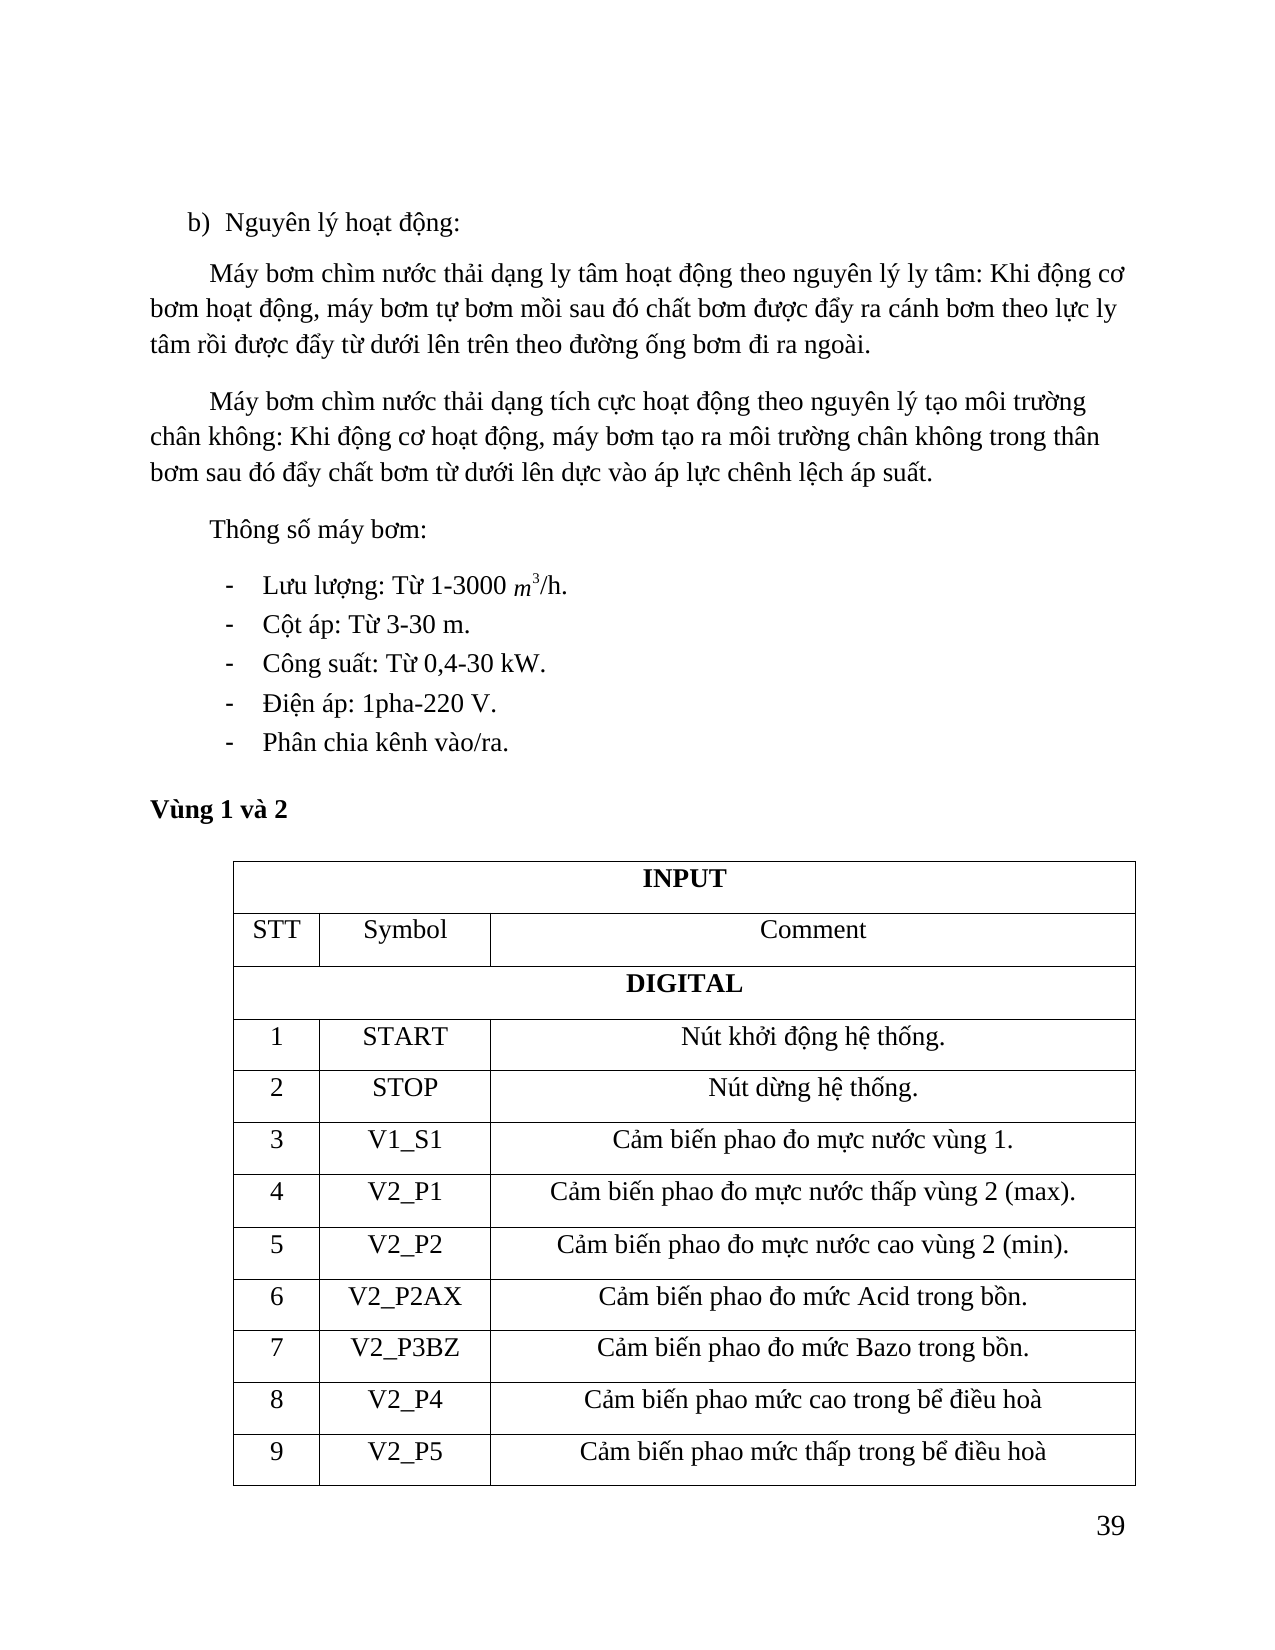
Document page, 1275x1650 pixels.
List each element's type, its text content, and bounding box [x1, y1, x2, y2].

text Máy bơm chìm nước thải dạng tích cực hoạt động theo nguyên lý tạo môi trường chân không: Khi động cơ hoạt động, máy bơm tạo ra môi trường chân không trong thân bơm sau đó đẩy chất bơm từ dưới lên dực vào áp lực chênh lệch áp suất. [150, 385, 1125, 487]
text Vùng 1 và 2 [150, 793, 1125, 824]
table_cell V1_S1 [320, 1123, 490, 1174]
table_cell Symbol [320, 914, 490, 966]
table_cell Nút dừng hệ thống. [491, 1071, 1135, 1122]
table_cell Cảm biến phao đo mực nước thấp vùng 2 (max). [491, 1175, 1135, 1227]
table_cell V2_P3BZ [320, 1331, 490, 1382]
table_cell 8 [234, 1383, 319, 1433]
table_cell 4 [234, 1175, 319, 1227]
table_cell Comment [491, 914, 1135, 966]
table_cell STT [234, 914, 319, 966]
text Máy bơm chìm nước thải dạng ly tâm hoạt động theo nguyên lý ly tâm: Khi động cơ bơm hoạt động, máy bơm tự bơm mồi sau đó chất bơm được đẩy ra cánh bơm theo lực ly tâm rồi được đẩy từ dưới lên trên theo đường ống bơm đi ra ngoài. [150, 257, 1125, 359]
table_cell V2_P2AX [320, 1280, 490, 1330]
list Điện áp: 1pha-220 V. [225, 687, 1125, 718]
table_cell Cảm biến phao đo mức Acid trong bồn. [491, 1280, 1135, 1330]
table_cell DIGITAL [234, 967, 1135, 1019]
table_cell V2_P5 [320, 1435, 490, 1485]
table_cell Nút khởi động hệ thống. [491, 1020, 1135, 1070]
table_cell V2_P4 [320, 1383, 490, 1433]
table_header INPUT [234, 862, 1135, 912]
list Cột áp: Từ 3-30 m. [225, 608, 1125, 640]
list Lưu lượng: Từ 1-3000 /h. [225, 569, 1125, 601]
list Công suất: Từ 0,4-30 kW. [225, 647, 1125, 679]
table_cell 2 [234, 1071, 319, 1122]
table_cell START [320, 1020, 490, 1070]
table_cell 3 [234, 1123, 319, 1174]
table_cell Cảm biến phao mức cao trong bể điều hoà [491, 1383, 1135, 1433]
table_cell Cảm biến phao đo mức Bazo trong bồn. [491, 1331, 1135, 1382]
table_cell 6 [234, 1280, 319, 1330]
table_cell 9 [234, 1435, 319, 1485]
table_cell V2_P1 [320, 1175, 490, 1227]
table_cell Cảm biến phao đo mực nước vùng 1. [491, 1123, 1135, 1174]
list Phân chia kênh vào/ra. [225, 726, 1125, 757]
table_cell V2_P2 [320, 1228, 490, 1278]
table_cell Cảm biến phao mức thấp trong bể điều hoà [491, 1435, 1135, 1485]
table_cell 7 [234, 1331, 319, 1382]
table_cell Cảm biến phao đo mực nước cao vùng 2 (min). [491, 1228, 1135, 1278]
list Nguyên lý hoạt động: [187, 207, 1125, 238]
table_cell STOP [320, 1071, 490, 1122]
table_cell 5 [234, 1228, 319, 1278]
text Thông số máy bơm: [150, 513, 1125, 544]
table_cell 1 [234, 1020, 319, 1070]
